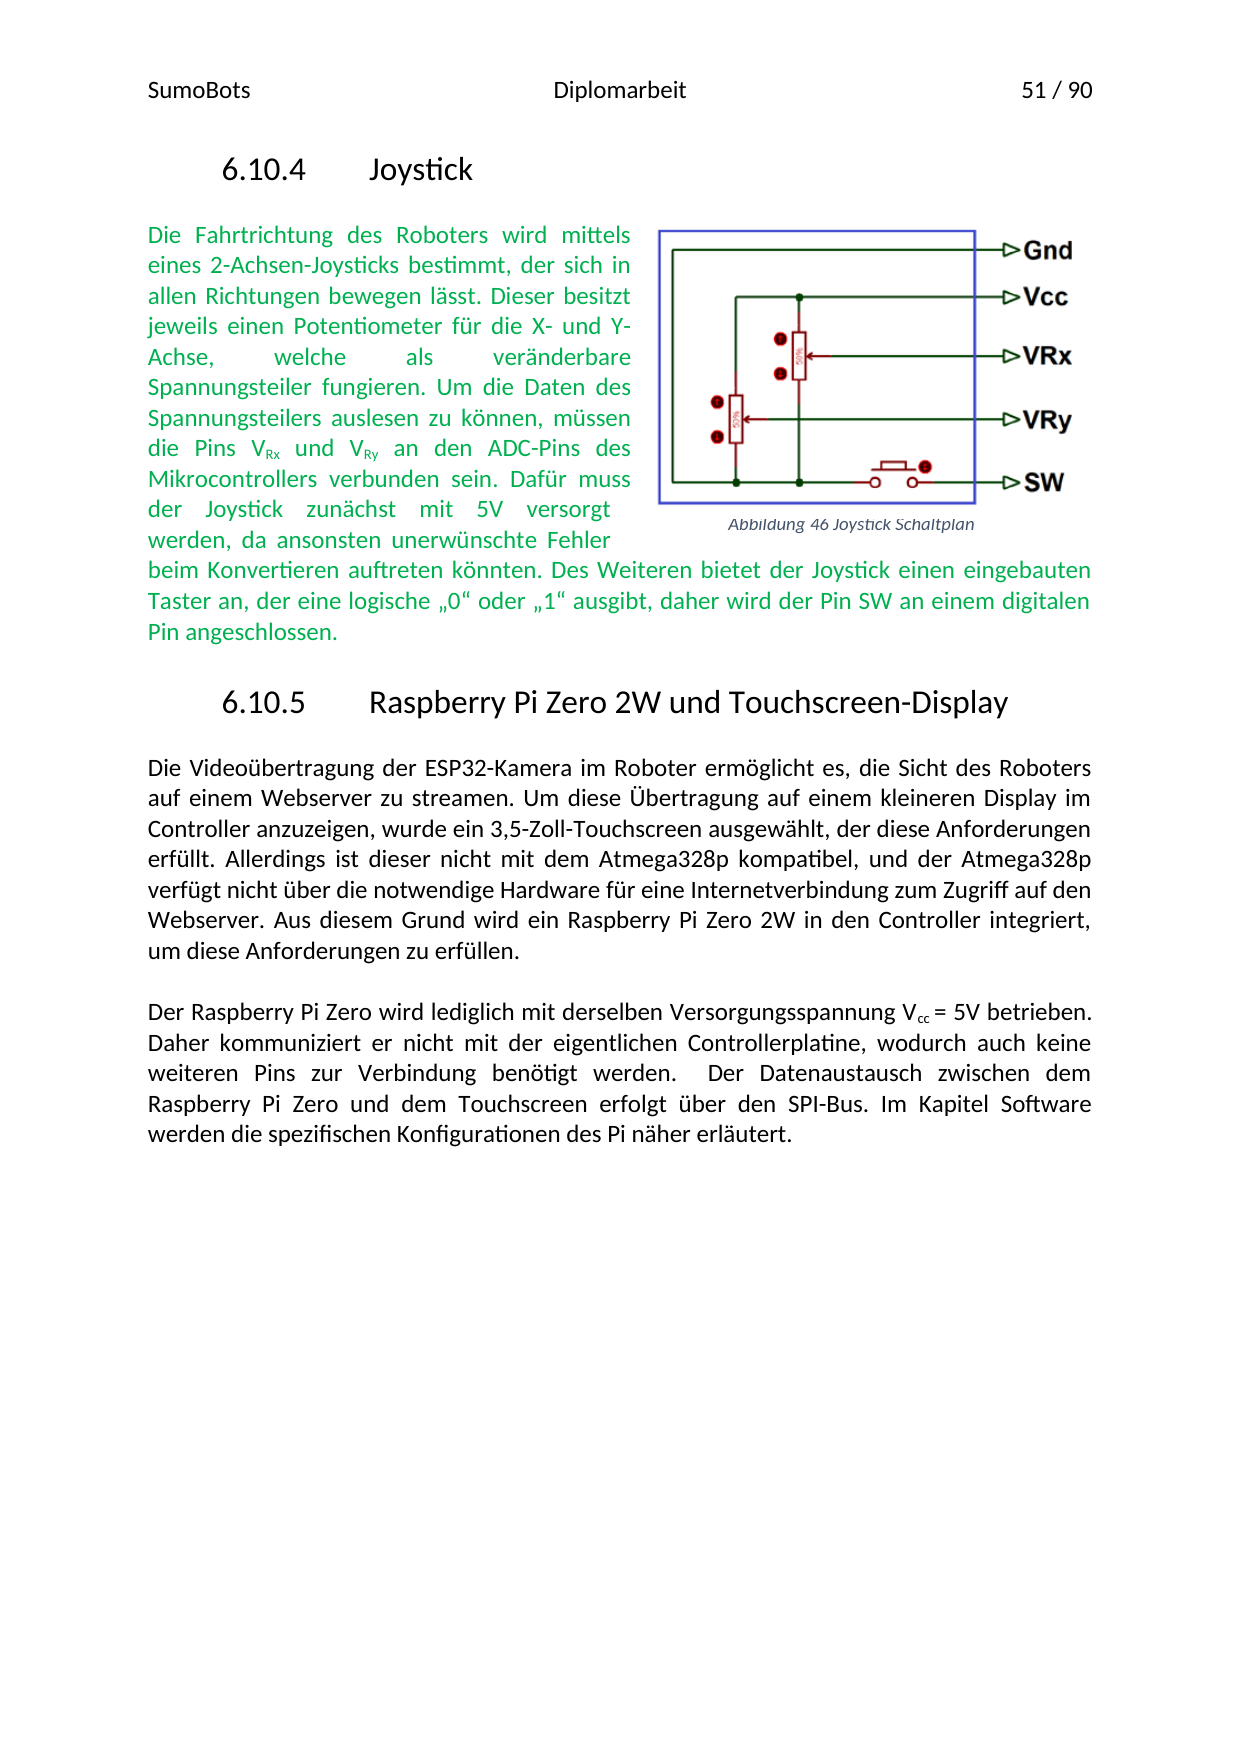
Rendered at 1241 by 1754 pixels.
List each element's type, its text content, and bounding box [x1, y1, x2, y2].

text Der Raspberry Pi Zero wird lediglich mit derselben Versorgungsspannung Vcc = 5V betrieben. Daher kommuniziert er nicht mit der eigentlichen Controllerplatine, wodurch auch keine weiteren Pins zur Verbindung benötigt werden. Der Datenaustausch zwischen dem Raspberry Pi Zero und dem Touchscreen erfolgt über den SPI-Bus. Im Kapitel Software werden die spezifischen Konfigurationen des Pi näher erläutert. [148, 996, 1093, 1149]
picture [650, 220, 1093, 519]
subtitle Raspberry Pi Zero 2W und Touchscreen-Display [221, 681, 1093, 722]
subtitle Joystick [221, 148, 1093, 188]
text Die Videoübertragung der ESP32-Kamera im Roboter ermöglicht es, die Sicht des Roboters auf einem Webserver zu streamen. Um diese Übertragung auf einem kleineren Display im Controller anzuzeigen, wurde ein 3,5-Zoll-Touchscreen ausgewählt, der diese Anforderungen erfüllt. Allerdings ist dieser nicht mit dem Atmega328p kompatibel, und der Atmega328p verfügt nicht über die notwendige Hardware für eine Internetverbindung zum Zugriff auf den Webserver. Aus diesem Grund wird ein Raspberry Pi Zero 2W in den Controller integriert, um diese Anforderungen zu erfüllen. [148, 752, 1093, 966]
